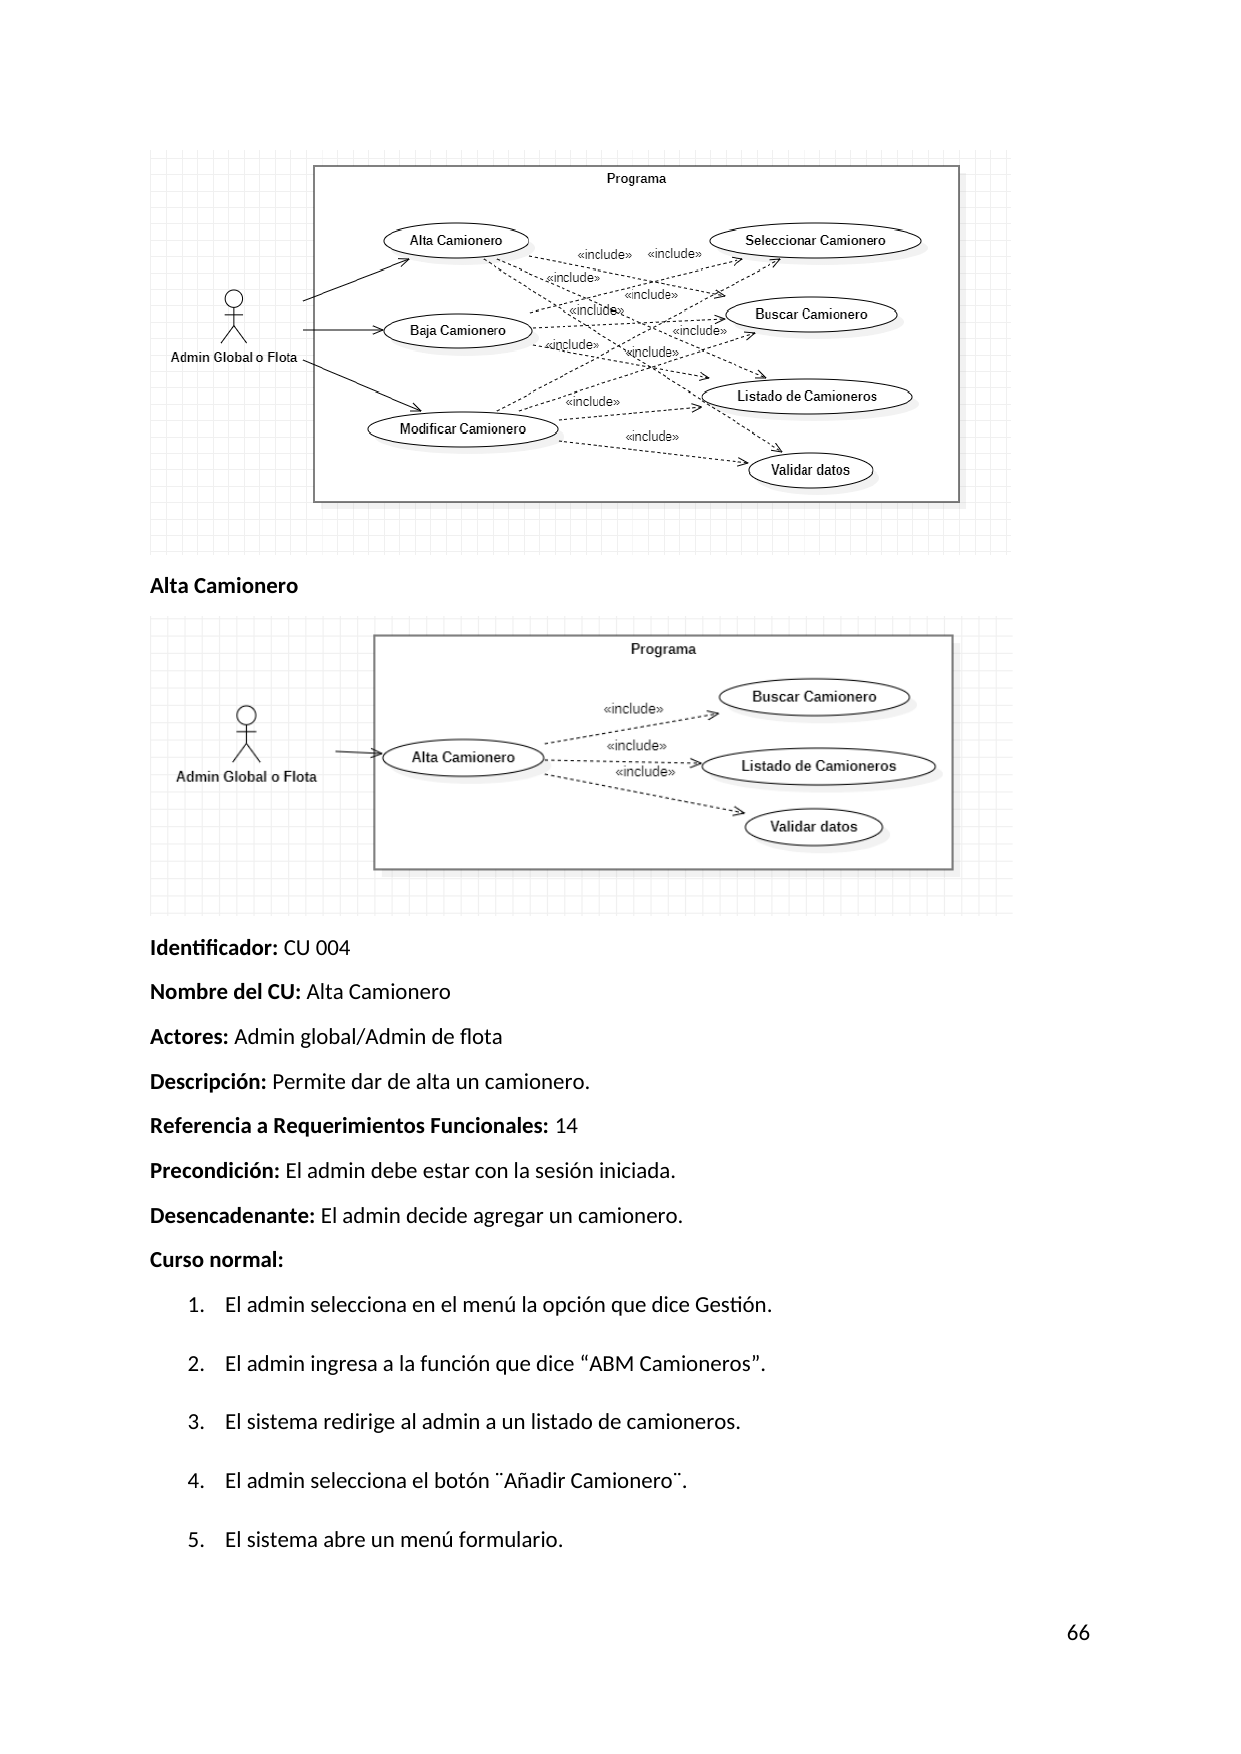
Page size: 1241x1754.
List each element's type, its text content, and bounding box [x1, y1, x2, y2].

text Actores: Admin global/Admin de flota [150, 1022, 1090, 1050]
text Referencia a Requerimientos Funcionales: 14 [150, 1111, 1090, 1139]
text Identificador: CU 004 [150, 933, 1090, 961]
text Descripción: Permite dar de alta un camionero. [150, 1067, 1090, 1095]
text Nombre del CU: Alta Camionero [150, 977, 1090, 1005]
list El admin selecciona el botón ¨Añadir Camionero¨. [187, 1466, 1090, 1494]
text Desencadenante: El admin decide agregar un camionero. [150, 1201, 1090, 1229]
text Precondición: El admin debe estar con la sesión iniciada. [150, 1156, 1090, 1184]
text Curso normal: [150, 1246, 1090, 1273]
list El sistema redirige al admin a un listado de camioneros. [187, 1407, 1090, 1436]
picture [150, 616, 1013, 916]
list El admin ingresa a la función que dice “ABM Camioneros”. [187, 1349, 1090, 1377]
picture [150, 150, 1011, 555]
text Alta Camionero [150, 571, 1090, 599]
list El sistema abre un menú formulario. [187, 1525, 1090, 1553]
list El admin selecciona en el menú la opción que dice Gestión. [187, 1290, 1090, 1318]
